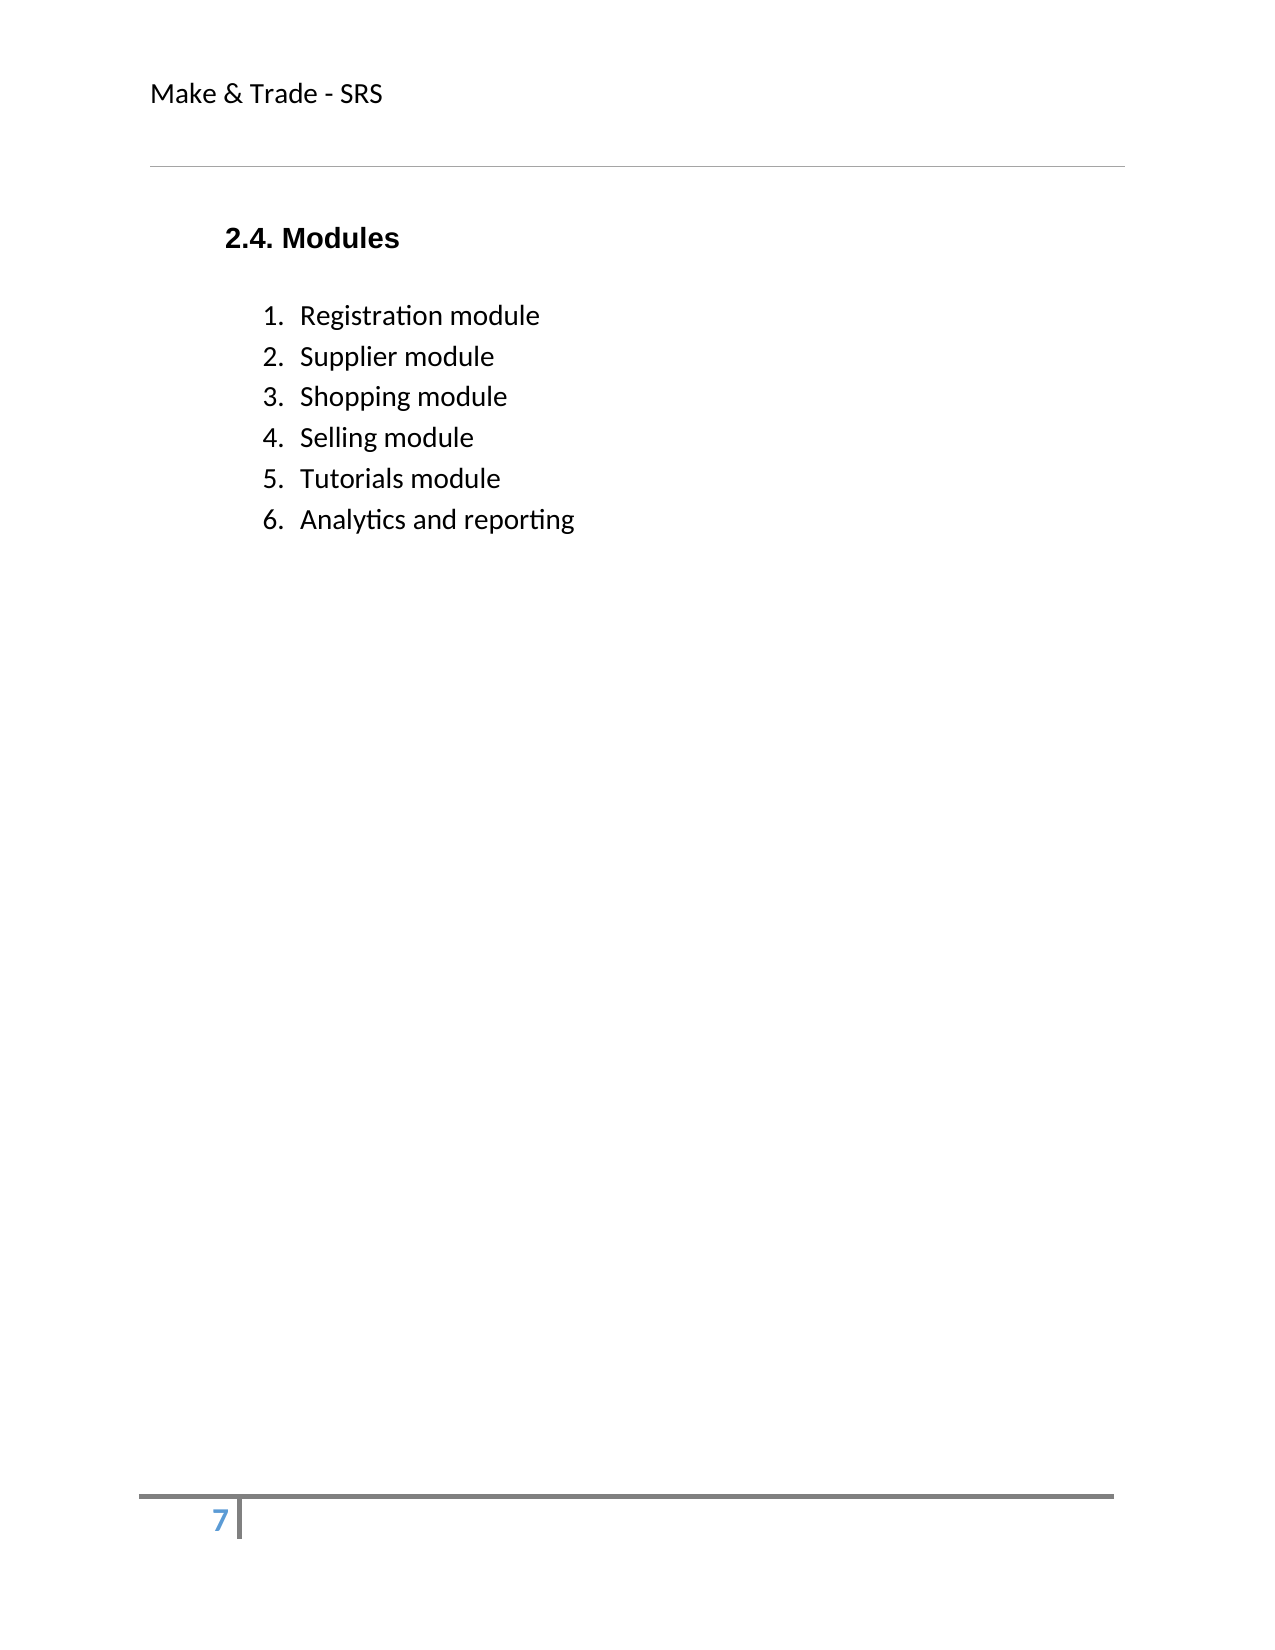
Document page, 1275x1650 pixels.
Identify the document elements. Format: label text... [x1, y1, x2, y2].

list Shopping module [262, 378, 1125, 414]
subtitle 2.4. Modules [225, 221, 1125, 254]
list Tutorials module [262, 460, 1125, 496]
list Selling module [262, 419, 1125, 455]
list Supplier module [262, 338, 1125, 373]
list Analytics and reporting [262, 501, 1125, 537]
list Registration module [262, 297, 1125, 332]
